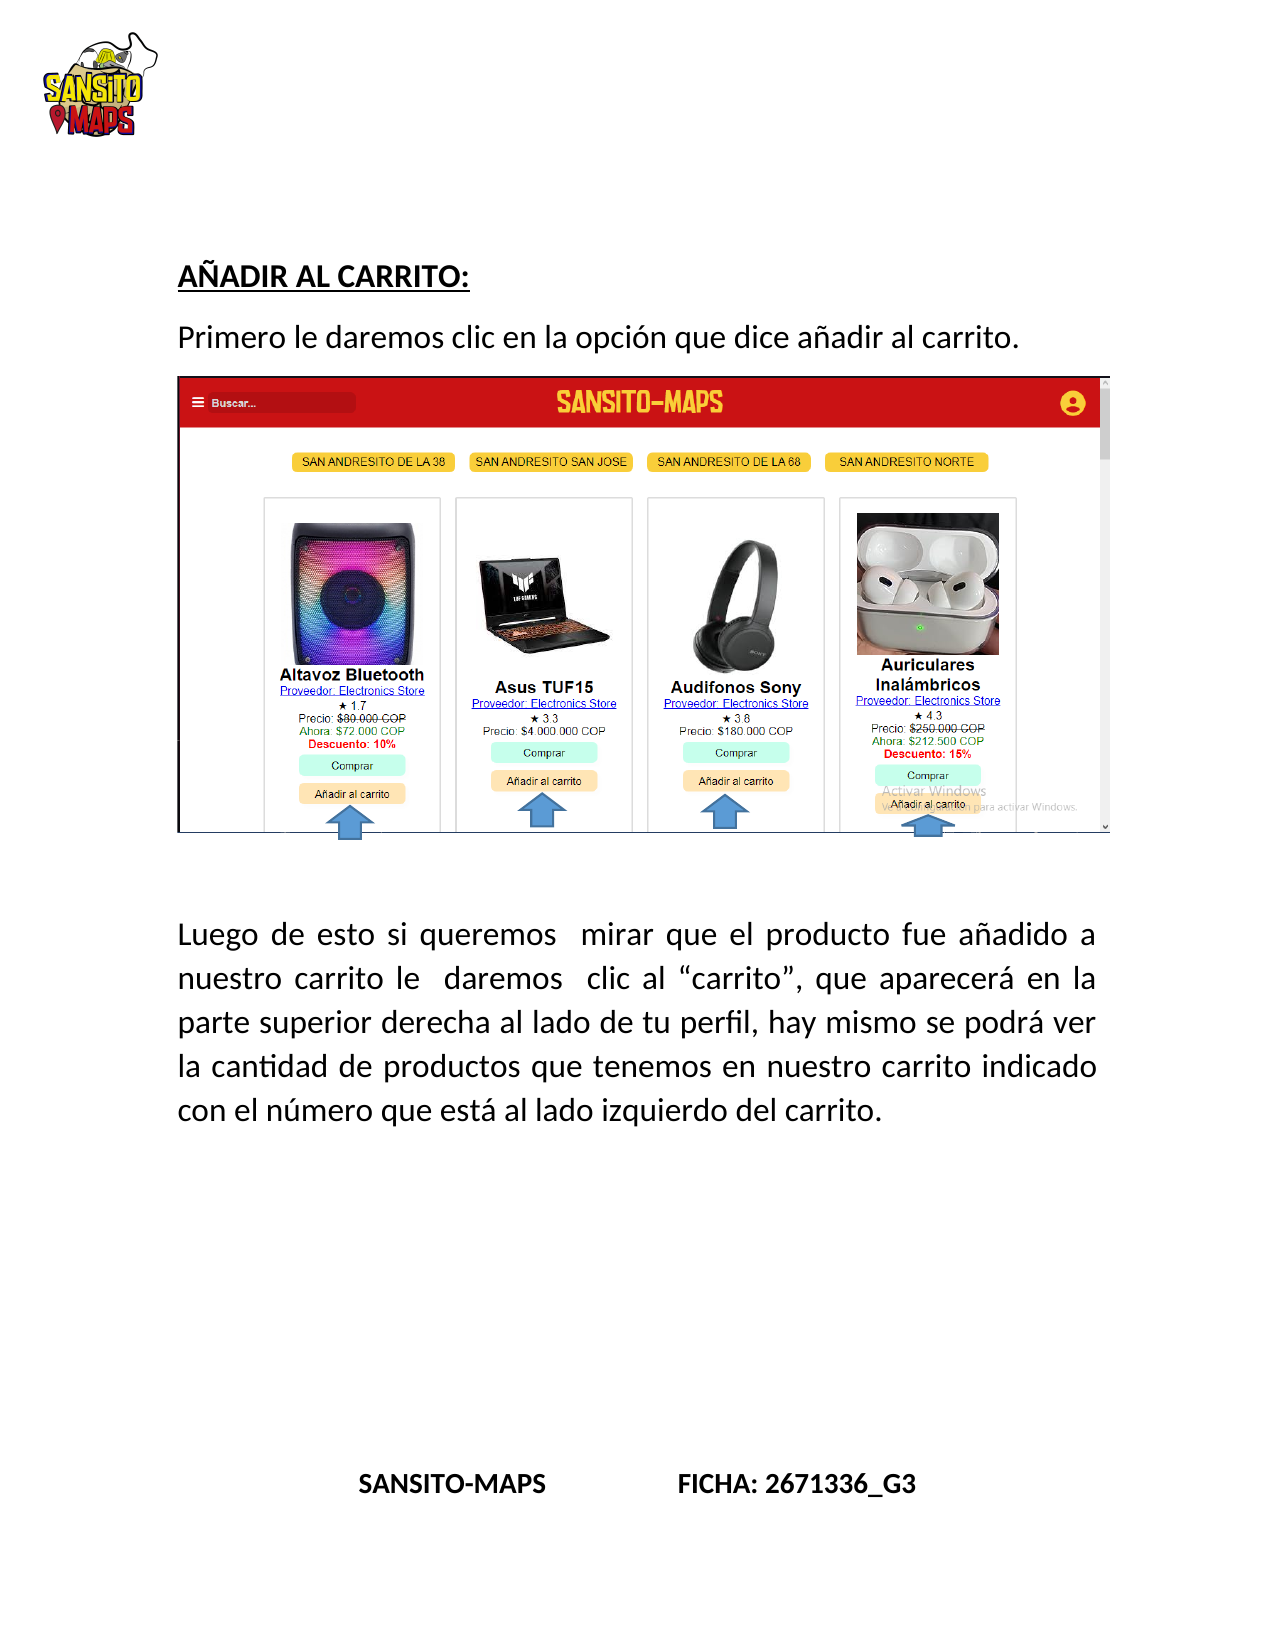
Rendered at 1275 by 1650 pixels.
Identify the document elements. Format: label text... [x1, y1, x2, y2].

text Primero le daremos clic en la opción que dice añadir al carrito. [177, 316, 1098, 356]
picture [41, 31, 159, 138]
picture [177, 376, 1110, 833]
text AÑADIR AL CARRITO: [177, 255, 1098, 296]
text Luego de esto si queremos mirar que el producto fue añadido a nuestro carrito le daremos clic al “carrito”, que aparecerá en la parte superior derecha al lado de tu perfil, hay mismo se podrá ver la cantidad de productos que tenemos en nuestro carrito indicado con el número que está al lado izquierdo del carrito. [177, 913, 1098, 1130]
